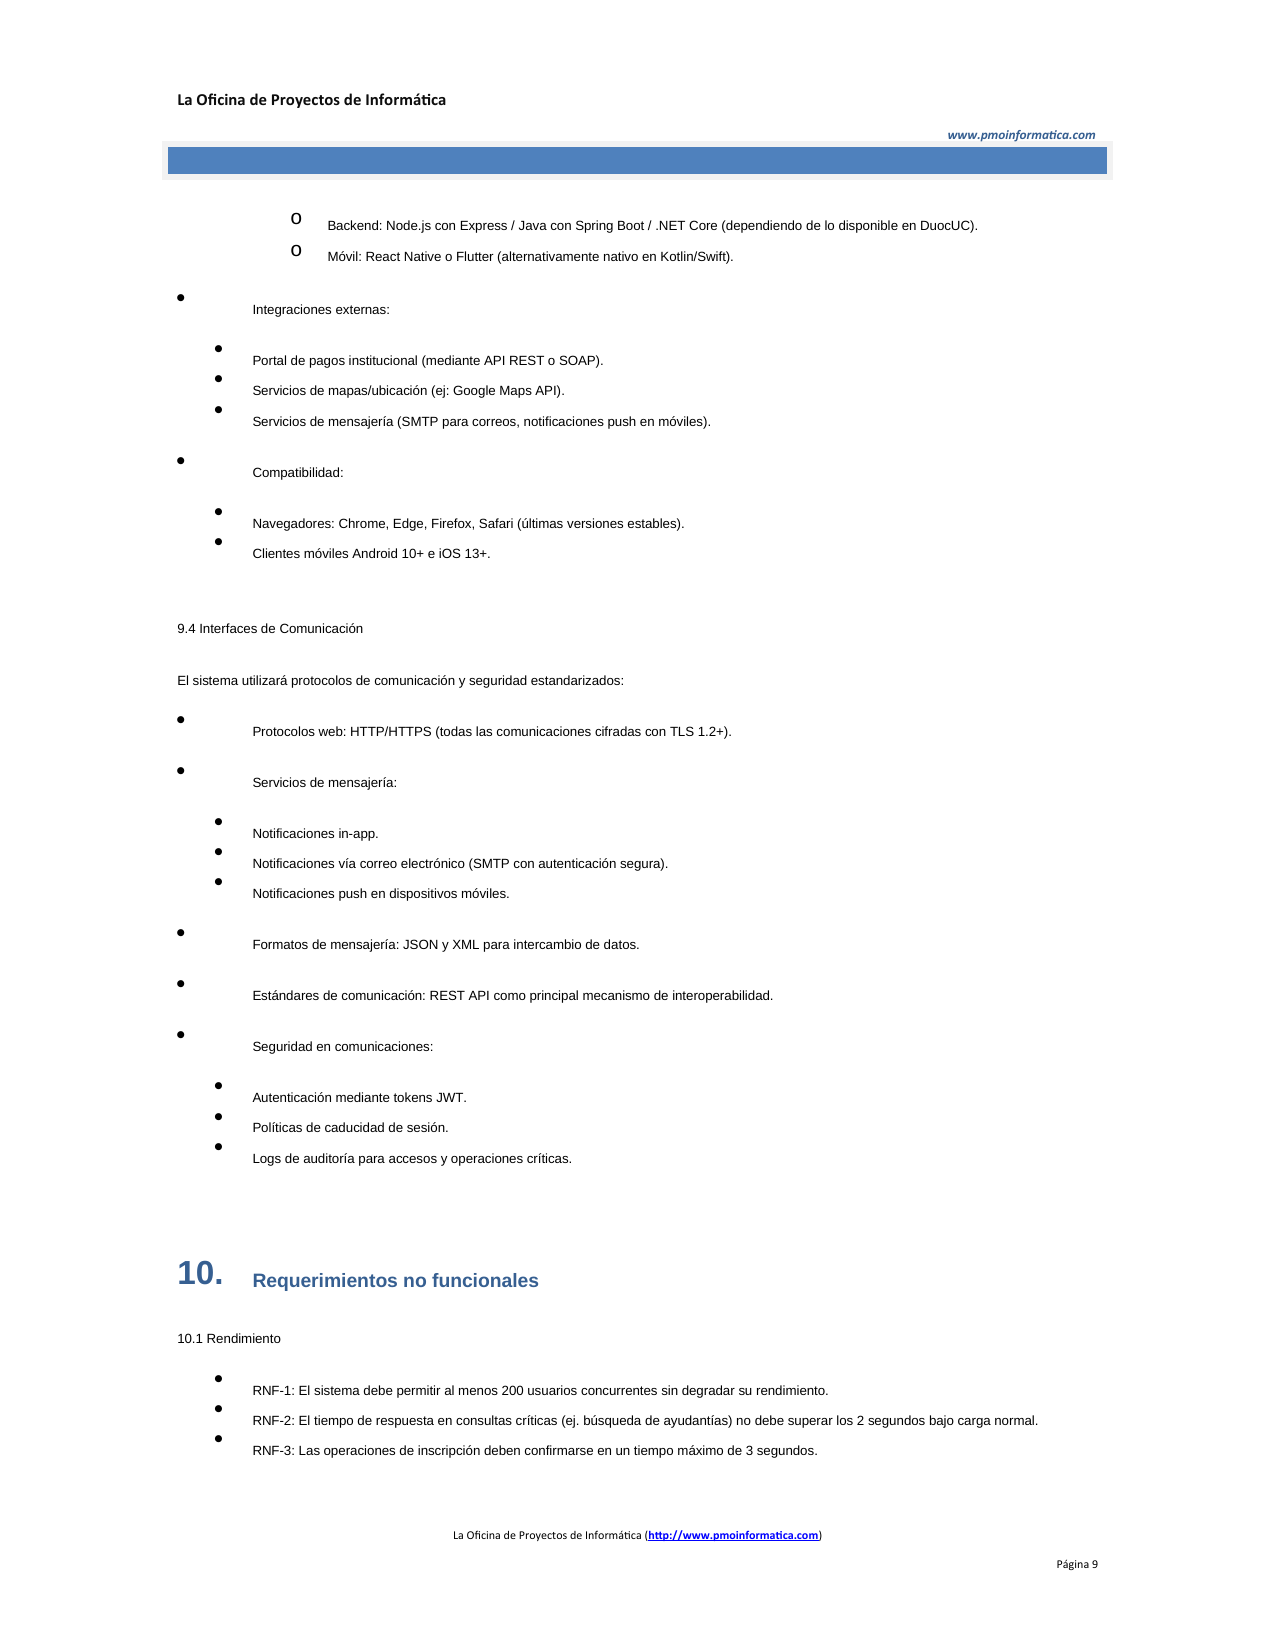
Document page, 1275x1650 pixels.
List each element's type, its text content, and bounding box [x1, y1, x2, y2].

list Clientes móviles Android 10+ e iOS 13+. [215, 535, 1098, 561]
list RNF-1: El sistema debe permitir al menos 200 usuarios concurrentes sin degradar su rendimiento. [215, 1372, 1098, 1398]
list Móvil: React Native o Flutter (alternativamente nativo en Kotlin/Swift). [290, 238, 1098, 266]
list Protocolos web: HTTP/HTTPS (todas las comunicaciones cifradas con TLS 1.2+). [177, 713, 1098, 739]
list Estándares de comunicación: REST API como principal mecanismo de interoperabilidad. [177, 977, 1098, 1004]
list Notificaciones push en dispositivos móviles. [215, 875, 1098, 902]
list Políticas de caducidad de sesión. [215, 1109, 1098, 1136]
list Integraciones externas: [177, 291, 1098, 317]
list Servicios de mapas/ubicación (ej: Google Maps API). [215, 372, 1098, 399]
text 10.1 Rendimiento [177, 1321, 1098, 1347]
list Notificaciones vía correo electrónico (SMTP con autenticación segura). [215, 845, 1098, 871]
list RNF-3: Las operaciones de inscripción deben confirmarse en un tiempo máximo de 3 segundos. [215, 1432, 1098, 1458]
list Requerimientos no funcionales [177, 1253, 1098, 1291]
list Servicios de mensajería: [177, 764, 1098, 790]
list Compatibilidad: [177, 454, 1098, 480]
list Formatos de mensajería: JSON y XML para intercambio de datos. [177, 926, 1098, 953]
list Seguridad en comunicaciones: [177, 1028, 1098, 1055]
list Servicios de mensajería (SMTP para correos, notificaciones push en móviles). [215, 403, 1098, 429]
list RNF-2: El tiempo de respuesta en consultas críticas (ej. búsqueda de ayudantías) no debe superar los 2 segundos bajo carga normal. [215, 1402, 1098, 1428]
text El sistema utilizará protocolos de comunicación y seguridad estandarizados: [177, 662, 1098, 688]
list Notificaciones in-app. [215, 815, 1098, 841]
list Autenticación mediante tokens JWT. [215, 1079, 1098, 1106]
list Portal de pagos institucional (mediante API REST o SOAP). [215, 342, 1098, 368]
list Logs de auditoría para accesos y operaciones críticas. [215, 1140, 1098, 1166]
list Backend: Node.js con Express / Java con Spring Boot / .NET Core (dependiendo de lo disponible en DuocUC). [290, 207, 1098, 234]
list Navegadores: Chrome, Edge, Firefox, Safari (últimas versiones estables). [215, 505, 1098, 531]
text 9.4 Interfaces de Comunicación [177, 611, 1098, 637]
